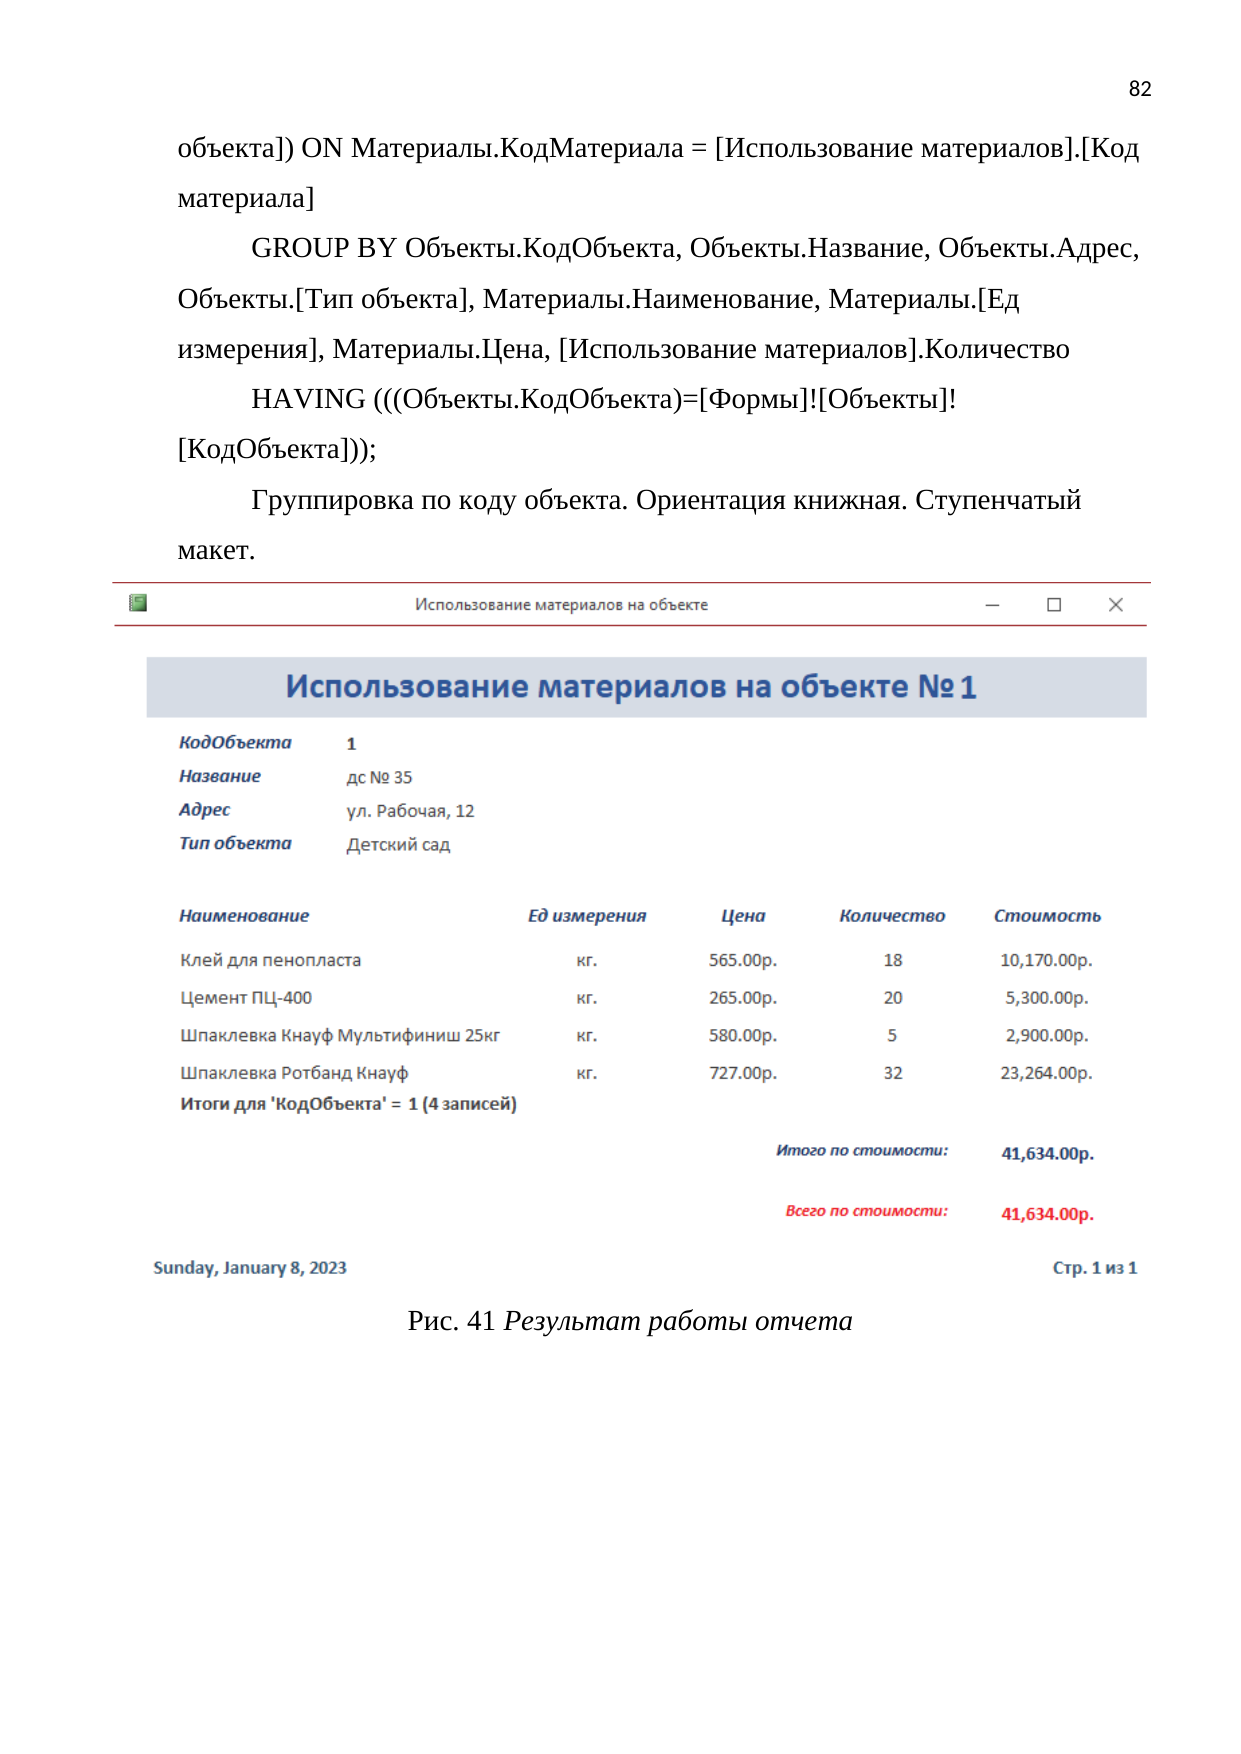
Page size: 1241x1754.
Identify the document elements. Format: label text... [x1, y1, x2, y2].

text Группировка по коду объекта. Ориентация книжная. Ступенчатый макет. [177, 482, 1152, 566]
text Рис. 41 Результат работы отчета [112, 1303, 1152, 1336]
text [177, 130, 1152, 214]
picture [112, 582, 1151, 1286]
text HAVING (((Объекты.КодОбъекта)=[Формы]![Объекты]![КодОбъекта])); [177, 381, 1152, 465]
text GROUP BY Объекты.КодОбъекта, Объекты.Название, Объекты.Адрес, Объекты.[Тип объекта], Материалы.Наименование, Материалы.[Ед измерения], Материалы.Цена, [Использование материалов].Количество [177, 230, 1152, 364]
